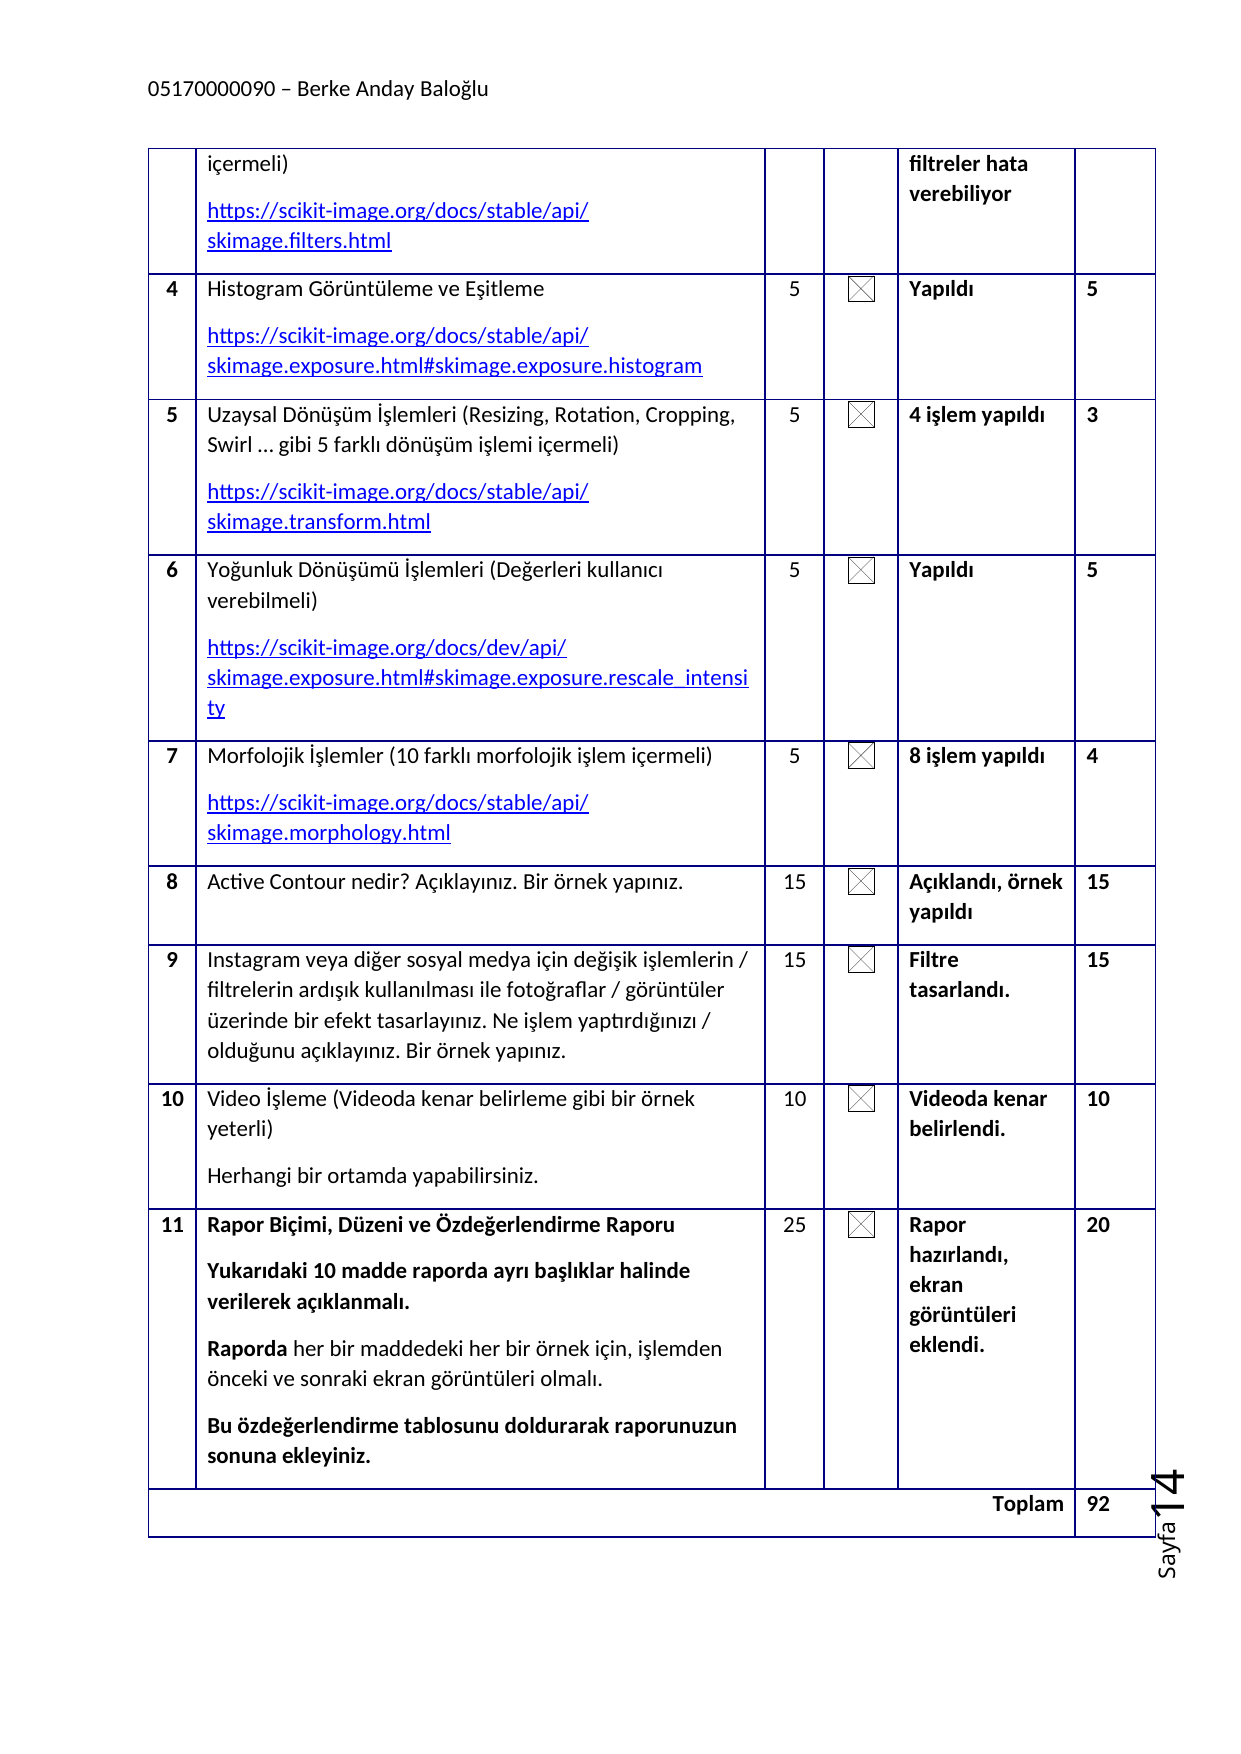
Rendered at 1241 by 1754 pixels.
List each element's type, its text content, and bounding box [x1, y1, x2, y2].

table_cell Rapor hazırlandı, ekran görüntüleri eklendi. [899, 1210, 1074, 1488]
table_cell 15 [1076, 867, 1155, 944]
table_cell 15 [1076, 946, 1155, 1083]
table_cell 7 [149, 742, 195, 865]
table_cell [825, 275, 897, 398]
table_cell 3 [149, 149, 195, 273]
table_cell [825, 867, 897, 944]
table_cell Histogram Görüntüleme ve Eşitleme https://scikit-image.org/docs/stable/api/skimage.exposure.html#skimage.exposure.histogram [197, 275, 764, 398]
table_cell Video İşleme (Videoda kenar belirleme gibi bir örnek yeterli) Herhangi bir ortamda yapabilirsiniz. [197, 1085, 764, 1208]
table_cell 4 [149, 275, 195, 398]
table_cell Yapıldı [899, 275, 1074, 398]
table_cell 5 [766, 556, 823, 740]
table_cell Açıklandı, örnek yapıldı [899, 867, 1074, 944]
table_cell 10 [149, 1085, 195, 1208]
table_cell 10 [1076, 1085, 1155, 1208]
table_cell [825, 556, 897, 740]
table_cell 8 [149, 867, 195, 944]
table_cell Yapıldı [899, 556, 1074, 740]
table_cell 92 [1076, 1490, 1155, 1536]
table_cell 5 [1076, 275, 1155, 398]
table_cell Videoda kenar belirlendi. [899, 1085, 1074, 1208]
table_cell Instagram veya diğer sosyal medya için değişik işlemlerin / filtrelerin ardışık kullanılması ile fotoğraflar / görüntüler üzerinde bir efekt tasarlayınız. Ne işlem yaptırdığınızı / olduğunu açıklayınız. Bir örnek yapınız. [197, 946, 764, 1083]
table_cell 8 işlem yapıldı [899, 742, 1074, 865]
table_cell 4 işlem yapıldı [899, 400, 1074, 554]
table_cell [825, 400, 897, 554]
table_cell Uzaysal Dönüşüm İşlemleri (Resizing, Rotation, Cropping, Swirl … gibi 5 farklı dönüşüm işlemi içermeli) https://scikit-image.org/docs/stable/api/skimage.transform.html [197, 400, 764, 554]
table_cell 15 [766, 867, 823, 944]
table_cell 5 [766, 149, 823, 273]
table_cell Rapor Biçimi, Düzeni ve Özdeğerlendirme Raporu Yukarıdaki 10 madde raporda ayrı başlıklar halinde verilerek açıklanmalı. Raporda her bir maddedeki her bir örnek için, işlemden önceki ve sonraki ekran görüntüleri olmalı. Bu özdeğerlendirme tablosunu doldurarak raporunuzun sonuna ekleyiniz. [197, 1210, 764, 1488]
table_cell 4 [1076, 742, 1155, 865]
table_cell 9 [149, 946, 195, 1083]
table_cell 6 [149, 556, 195, 740]
table_cell [825, 946, 897, 1083]
table_cell Filtre tasarlandı. [899, 946, 1074, 1083]
table_cell 5 [149, 400, 195, 554]
table_cell 15 [766, 946, 823, 1083]
table_cell Morfolojik İşlemler (10 farklı morfolojik işlem içermeli) https://scikit-image.org/docs/stable/api/skimage.morphology.html [197, 742, 764, 865]
table_cell [825, 742, 897, 865]
table_cell [825, 1085, 897, 1208]
table_cell 11 [149, 1210, 195, 1488]
table_cell 5 [766, 275, 823, 398]
table_cell 20 [1076, 1210, 1155, 1488]
table_cell [825, 1210, 897, 1488]
table_cell 5 [1076, 556, 1155, 740]
table_cell Yoğunluk Dönüşümü İşlemleri (Değerleri kullanıcı verebilmeli) https://scikit-image.org/docs/dev/api/skimage.exposure.html#skimage.exposure.rescale_intensity [197, 556, 764, 740]
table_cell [197, 149, 764, 273]
table_cell 25 [766, 1210, 823, 1488]
table_cell Active Contour nedir? Açıklayınız. Bir örnek yapınız. [197, 867, 764, 944]
table_cell 4 [1076, 149, 1155, 273]
table_cell 5 [766, 742, 823, 865]
table_cell 3 [1076, 400, 1155, 554]
table_cell [825, 149, 897, 273]
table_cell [899, 149, 1074, 273]
table_cell Toplam [149, 1490, 1074, 1536]
table_cell 10 [766, 1085, 823, 1208]
table_cell 5 [766, 400, 823, 554]
